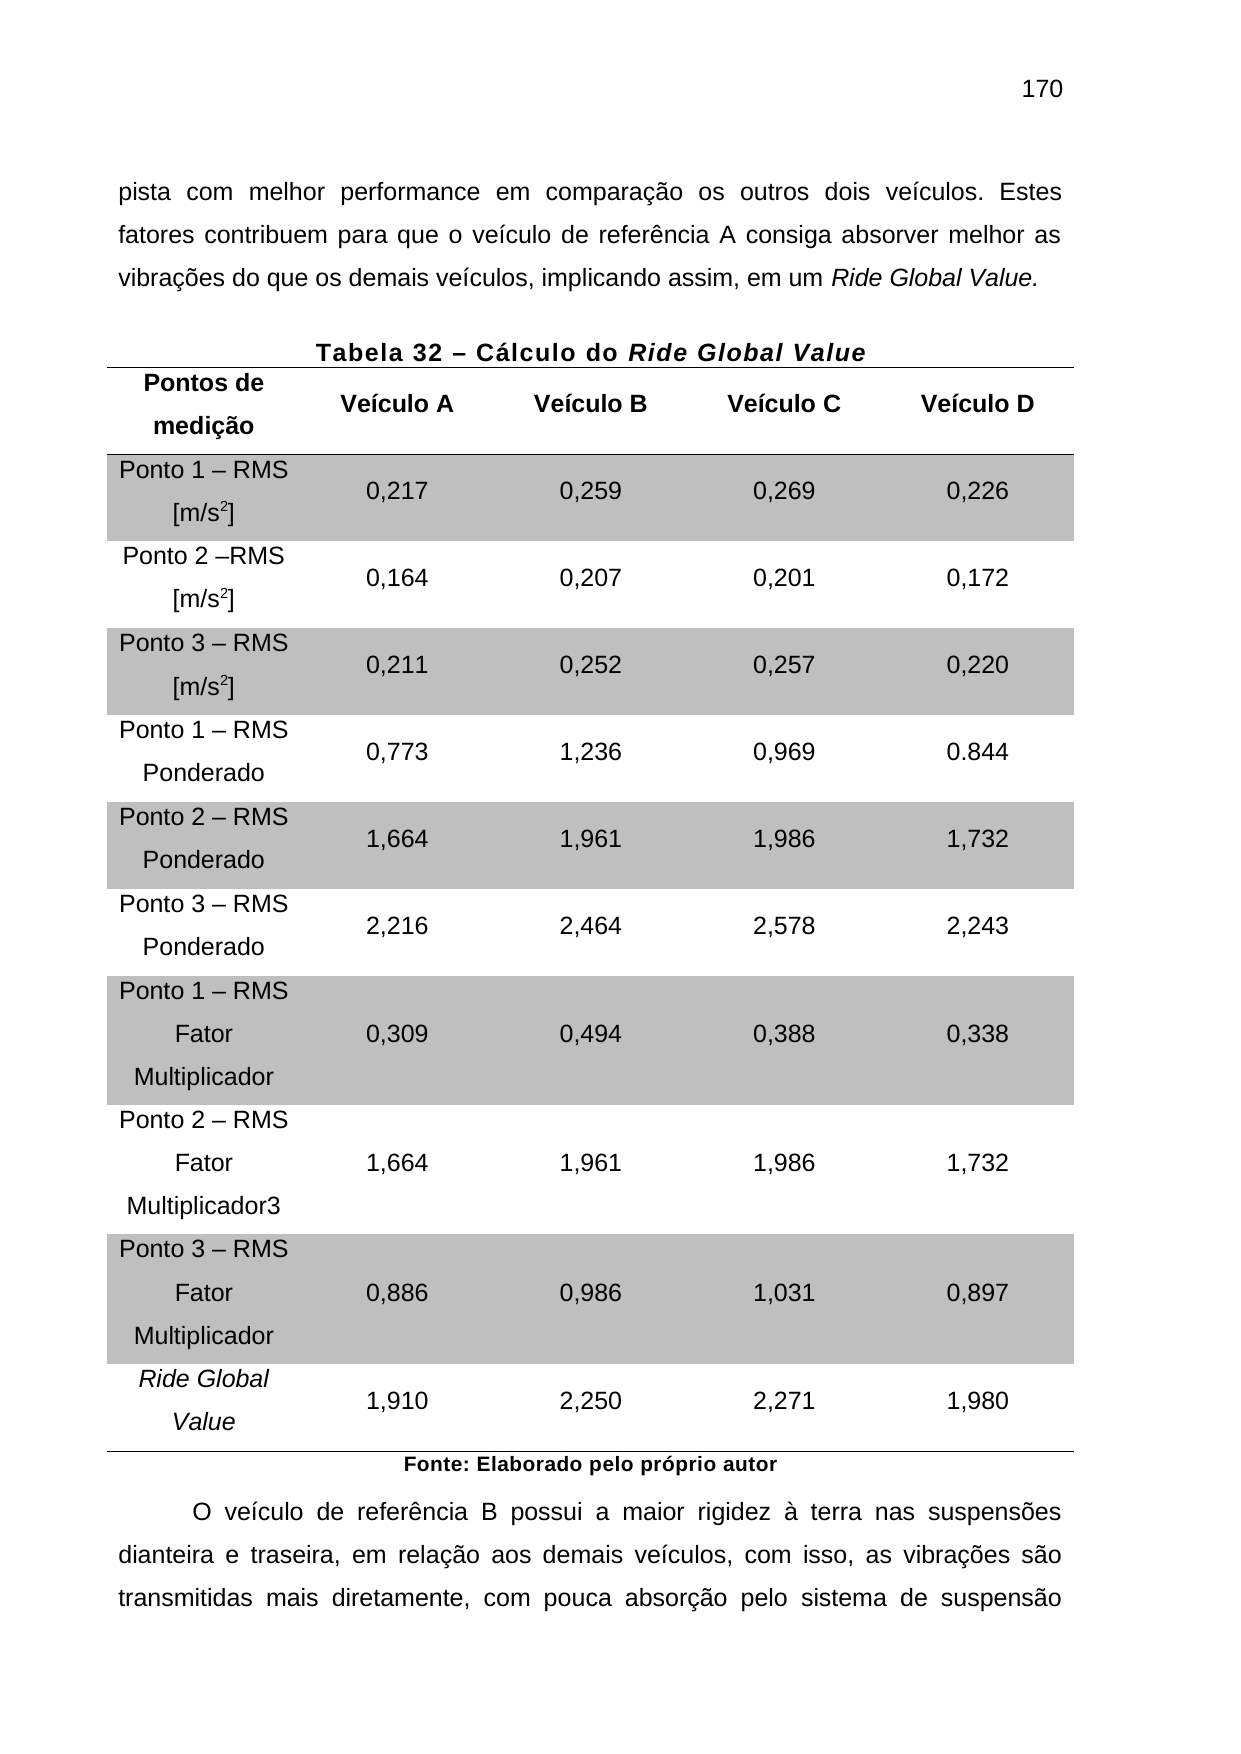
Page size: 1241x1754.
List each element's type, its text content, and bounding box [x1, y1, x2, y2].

table_cell Ponto 3 – RMS Ponderado [107, 889, 300, 976]
table_cell 0,494 [494, 976, 687, 1105]
table_cell Ponto 3 – RMS [m/s2] [107, 628, 300, 715]
table_cell Ponto 2 – RMS Fator Multiplicador3 [107, 1105, 300, 1234]
title Fonte: Elaborado pelo próprio autor [118, 1452, 1063, 1476]
table_cell 0,211 [300, 628, 494, 715]
table_cell Ponto 1 – RMS Ponderado [107, 715, 300, 802]
table_cell Ponto 2 –RMS [m/s2] [107, 541, 300, 628]
table_cell 0,309 [300, 976, 494, 1105]
subtitle Tabela 32 – Cálculo do Ride Global Value [118, 338, 1063, 367]
table_cell 0,269 [687, 455, 881, 541]
table_cell 0,252 [494, 628, 687, 715]
table_header Veículo D [881, 368, 1074, 454]
table_cell Ride Global Value [107, 1364, 300, 1451]
table_cell 2,271 [687, 1364, 881, 1451]
table_header Veículo A [300, 368, 494, 454]
table_cell 1,031 [687, 1234, 881, 1364]
table_cell 1,961 [494, 1105, 687, 1234]
table_cell 2,464 [494, 889, 687, 976]
table_cell 0,207 [494, 541, 687, 628]
table_cell 0,257 [687, 628, 881, 715]
table_cell 0,986 [494, 1234, 687, 1364]
table_header Veículo B [494, 368, 687, 454]
table_cell 1,986 [687, 802, 881, 889]
table_cell 2,578 [687, 889, 881, 976]
table_cell 1,732 [881, 802, 1074, 889]
table_cell 0,886 [300, 1234, 494, 1364]
table_cell 2,250 [494, 1364, 687, 1451]
table_cell 0,259 [494, 455, 687, 541]
table_cell 0,338 [881, 976, 1074, 1105]
table_cell 1,980 [881, 1364, 1074, 1451]
table_cell 0,969 [687, 715, 881, 802]
table_cell 2,243 [881, 889, 1074, 976]
table_cell 1,664 [300, 1105, 494, 1234]
table_cell 1,986 [687, 1105, 881, 1234]
table_cell 0,220 [881, 628, 1074, 715]
table_cell Ponto 1 – RMS Fator Multiplicador [107, 976, 300, 1105]
table_cell 0,773 [300, 715, 494, 802]
table_cell 1,732 [881, 1105, 1074, 1234]
table_cell 2,216 [300, 889, 494, 976]
table_cell 1,910 [300, 1364, 494, 1451]
table_cell 0,897 [881, 1234, 1074, 1364]
table_header Pontos de medição [107, 368, 300, 454]
table_cell 1,961 [494, 802, 687, 889]
table_cell 0,164 [300, 541, 494, 628]
table_cell 0,201 [687, 541, 881, 628]
table_cell 0.844 [881, 715, 1074, 802]
table_header Veículo C [687, 368, 881, 454]
table_cell 1,236 [494, 715, 687, 802]
table_cell Ponto 2 – RMS Ponderado [107, 802, 300, 889]
table_cell 0,226 [881, 455, 1074, 541]
table_cell 1,664 [300, 802, 494, 889]
table_cell Ponto 1 – RMS [m/s2] [107, 455, 300, 541]
table_cell Ponto 3 – RMS Fator Multiplicador [107, 1234, 300, 1364]
table_cell 0,172 [881, 541, 1074, 628]
table_cell 0,217 [300, 455, 494, 541]
table_cell 0,388 [687, 976, 881, 1105]
